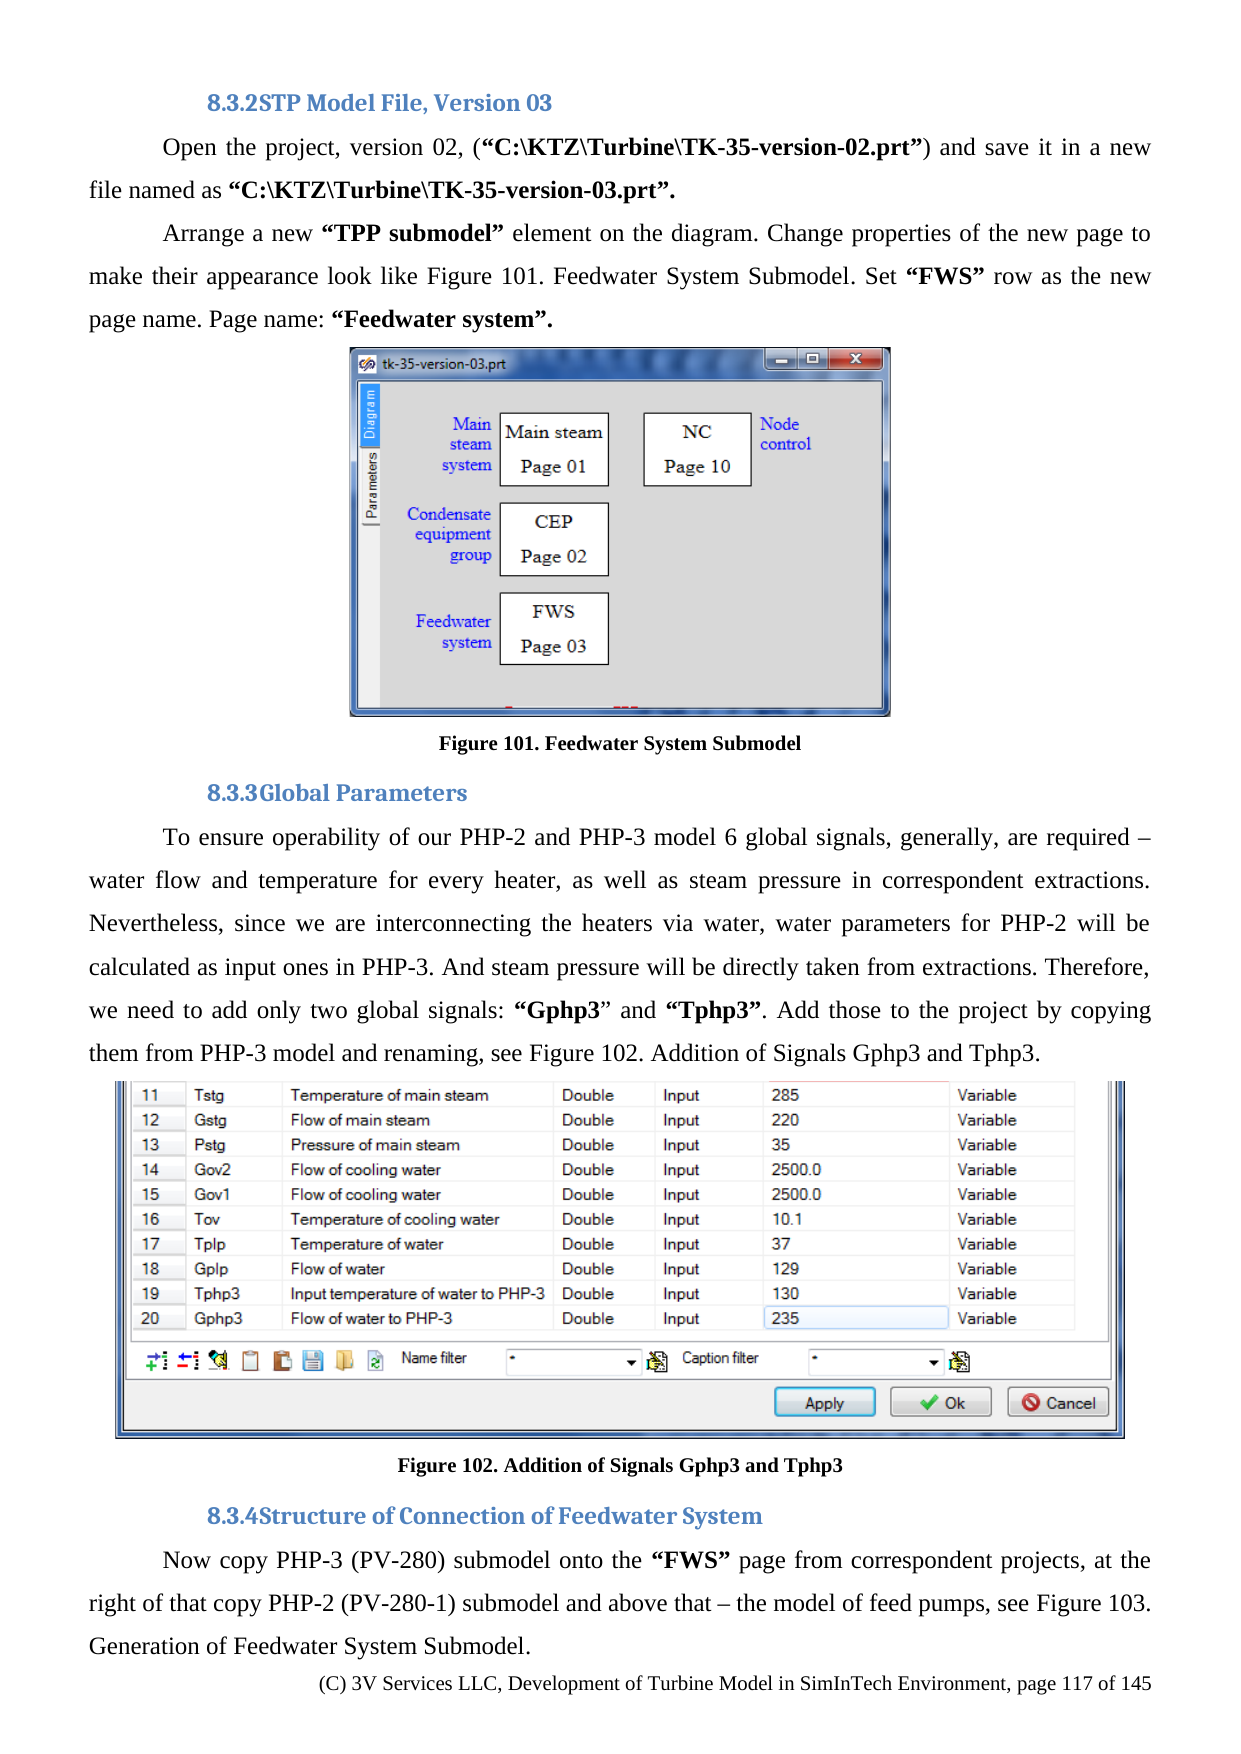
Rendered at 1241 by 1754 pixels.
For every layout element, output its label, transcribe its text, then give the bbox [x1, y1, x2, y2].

picture [115, 1081, 1125, 1439]
picture [349, 347, 891, 717]
subtitle Structure of Connection of Feedwater System [207, 1502, 1152, 1531]
text Open the project, version 02, (“C:\KTZ\Turbine\ТK-35-version-02.prt”) and save it in a new file named as “C:\KTZ\Turbine\ТK-35-version-03.prt”. [89, 132, 1152, 204]
subtitle Global Parameters [207, 779, 1152, 808]
subtitle STP Model File, Version 03 [207, 89, 1152, 117]
